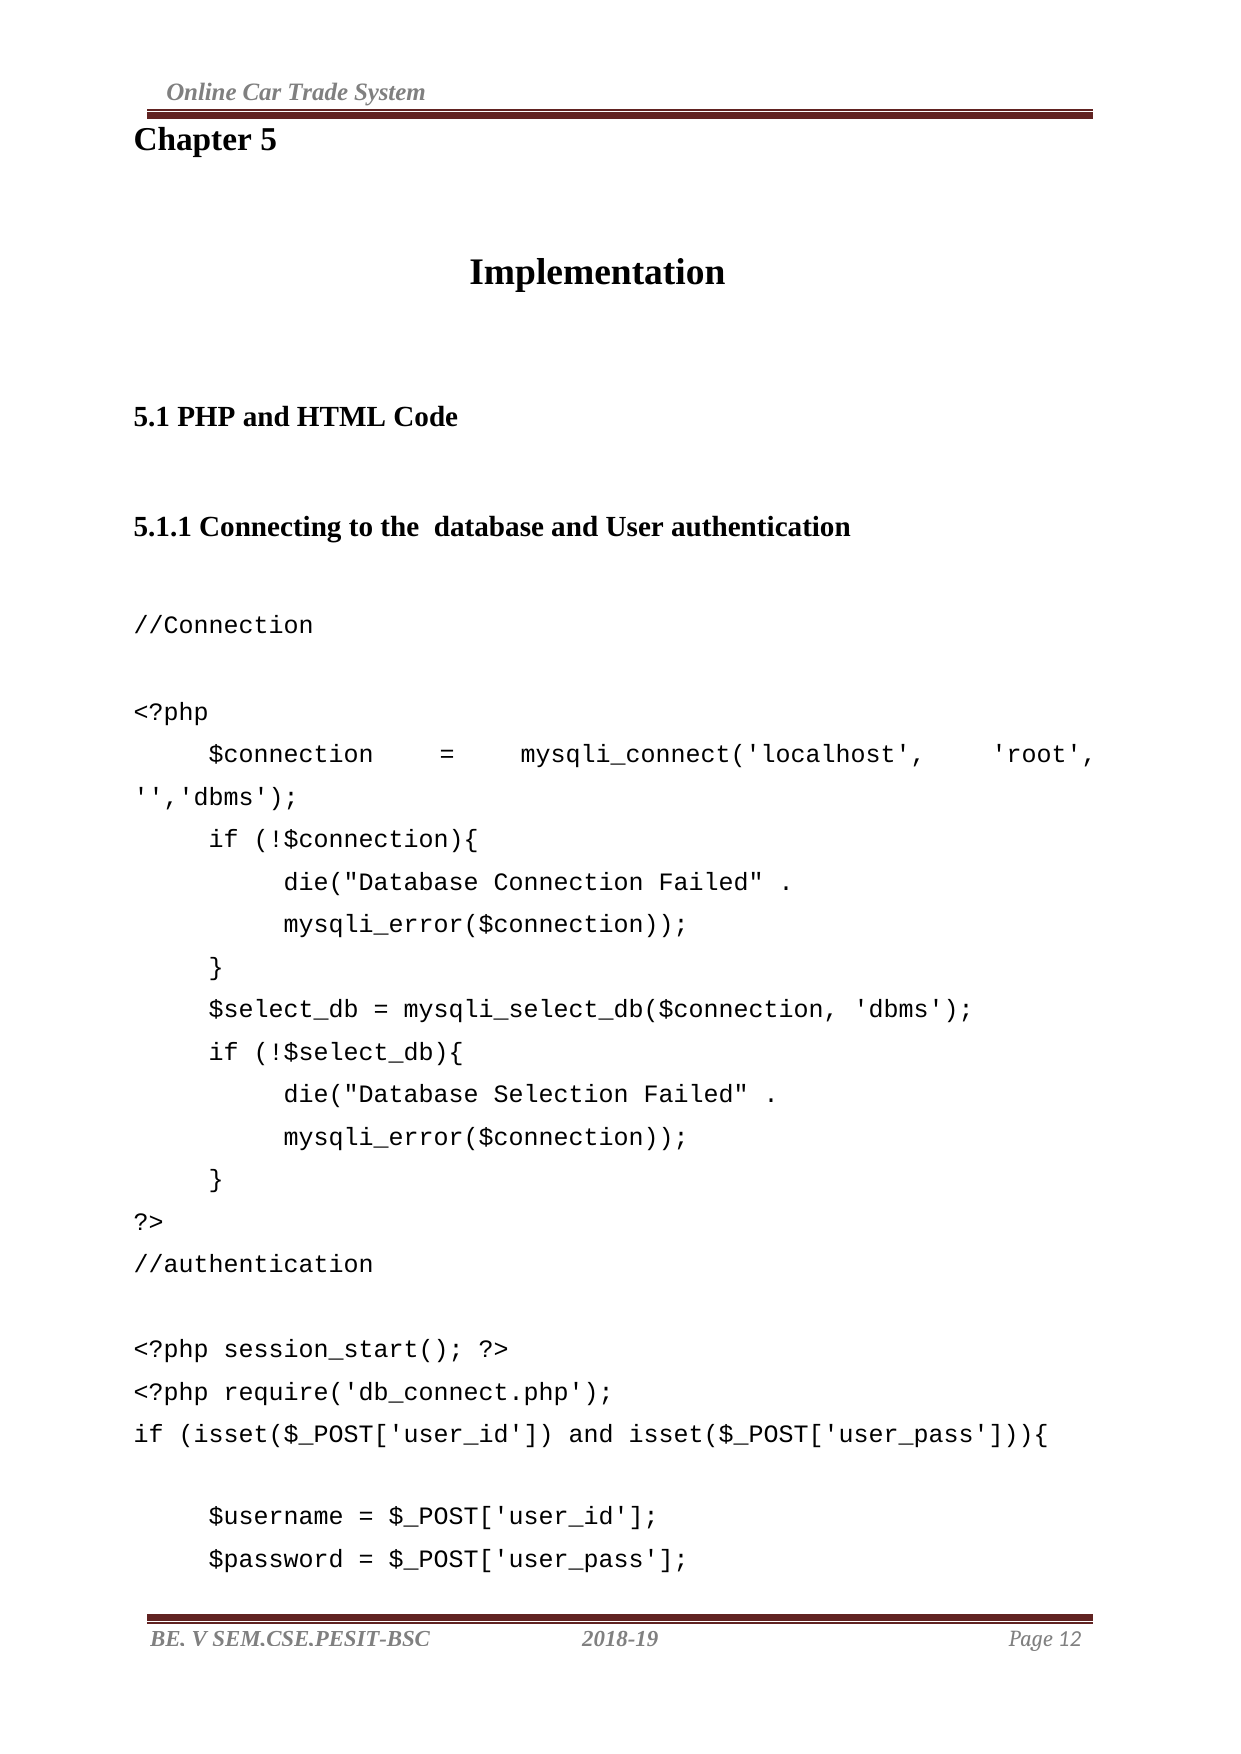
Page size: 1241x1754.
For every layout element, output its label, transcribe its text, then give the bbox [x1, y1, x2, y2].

text if (isset($_POST['user_id']) and isset($_POST['user_pass'])){ [133, 1422, 1096, 1450]
text $password = $_POST['user_pass']; [133, 1546, 1096, 1575]
text Implementation [133, 249, 1061, 292]
text <?php require('db_connect.php'); [133, 1379, 1096, 1408]
text <?php session_start(); ?> [133, 1337, 1096, 1365]
text $username = $_POST['user_id']; [133, 1504, 1096, 1532]
text //authentication [133, 1252, 1096, 1280]
text 5.1.1 Connecting to the database and User authentication [133, 509, 1096, 543]
text 5.1 PHP and HTML Code [133, 399, 1096, 433]
text <?php [133, 699, 1096, 728]
text $connection = mysqli_connect('localhost', 'root', '','dbms'); [133, 742, 1096, 813]
text die("Database Selection Failed" . mysqli_error($connection)); [133, 1082, 1096, 1153]
text } [133, 954, 1096, 983]
text } [133, 1167, 1096, 1195]
text //Connection [133, 612, 1096, 641]
text ?> [133, 1209, 1096, 1238]
text die("Database Connection Failed" . mysqli_error($connection)); [133, 869, 1096, 940]
text if (!$select_db){ [133, 1039, 1096, 1068]
text $select_db = mysqli_select_db($connection, 'dbms'); [133, 997, 1096, 1025]
text Chapter 5 [133, 119, 1061, 157]
text if (!$connection){ [133, 827, 1096, 855]
